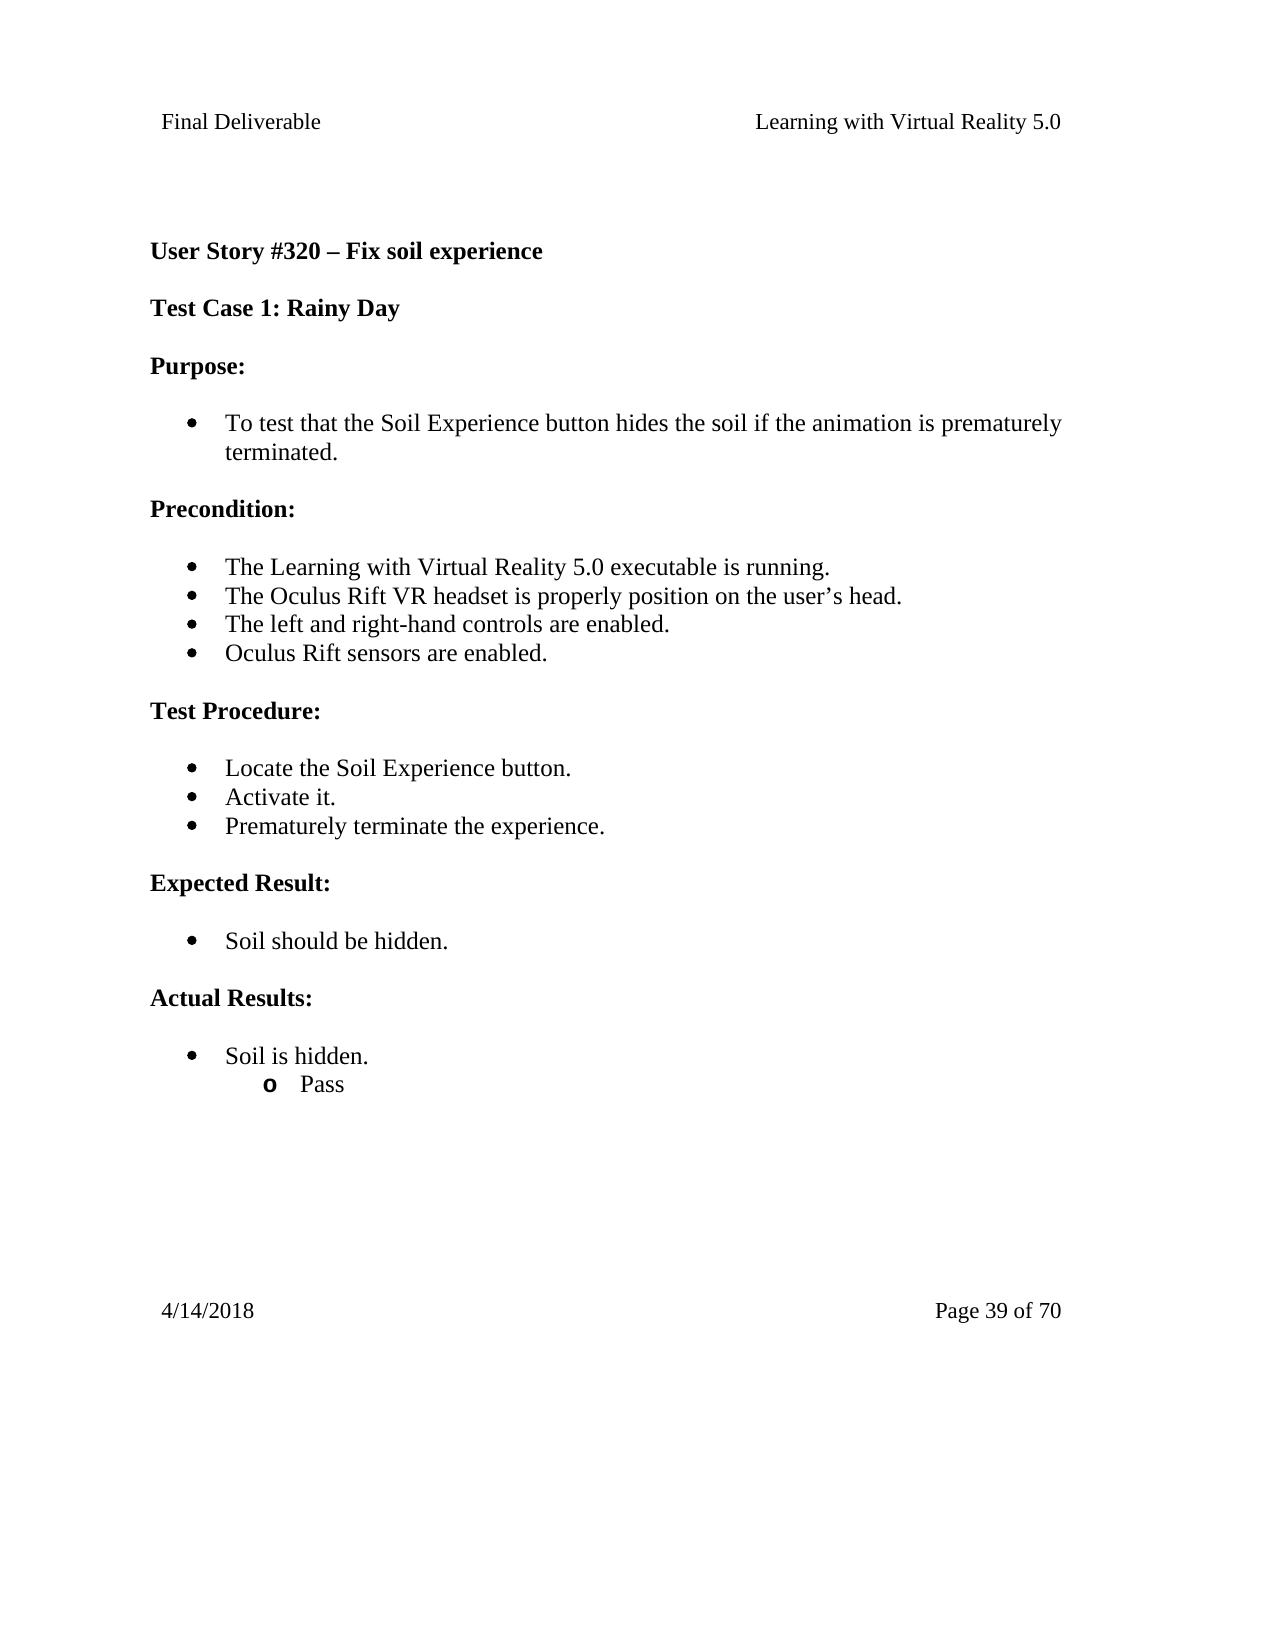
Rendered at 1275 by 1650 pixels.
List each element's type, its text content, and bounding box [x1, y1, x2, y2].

list Pass [262, 1069, 1125, 1100]
list Locate the Soil Experience button. [187, 753, 1125, 782]
text User Story #320 – Fix soil experience [150, 236, 1125, 264]
text Expected Result: [150, 868, 1125, 897]
list To test that the Soil Experience button hides the soil if the animation is prematurely terminated. [187, 408, 1125, 466]
text Purpose: [150, 351, 1125, 379]
list Soil is hidden. [187, 1041, 1125, 1069]
list Oculus Rift sensors are enabled. [187, 638, 1125, 667]
list Activate it. [187, 782, 1125, 811]
text Precondition: [150, 494, 1125, 523]
list Prematurely terminate the experience. [187, 811, 1125, 839]
text Test Case 1: Rainy Day [150, 293, 1125, 322]
list Soil should be hidden. [187, 926, 1125, 954]
list The Oculus Rift VR headset is properly position on the user’s head. [187, 581, 1125, 609]
list The left and right-hand controls are enabled. [187, 609, 1125, 638]
text Actual Results: [150, 983, 1125, 1012]
text Test Procedure: [150, 696, 1125, 724]
list The Learning with Virtual Reality 5.0 executable is running. [187, 552, 1125, 581]
